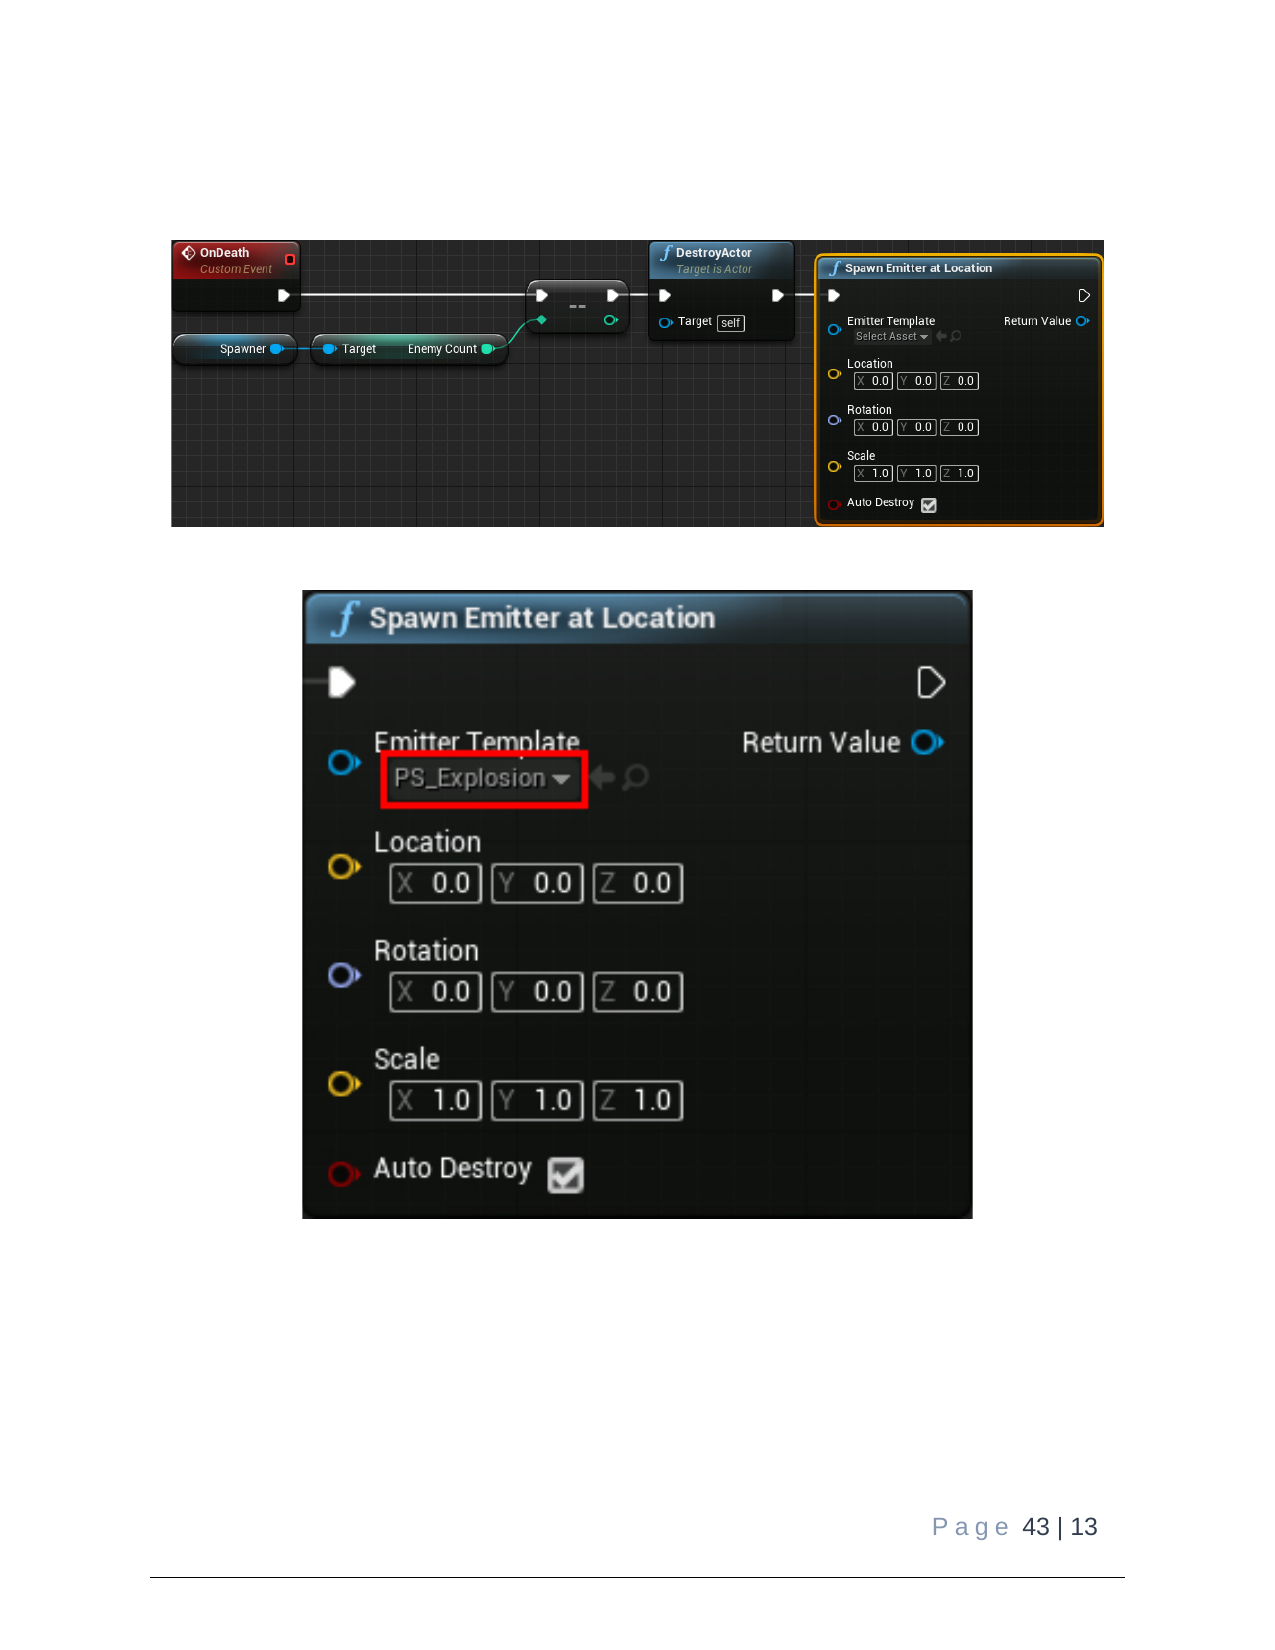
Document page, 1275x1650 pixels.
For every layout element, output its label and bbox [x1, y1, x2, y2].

picture [302, 590, 973, 1219]
picture [171, 240, 1104, 527]
